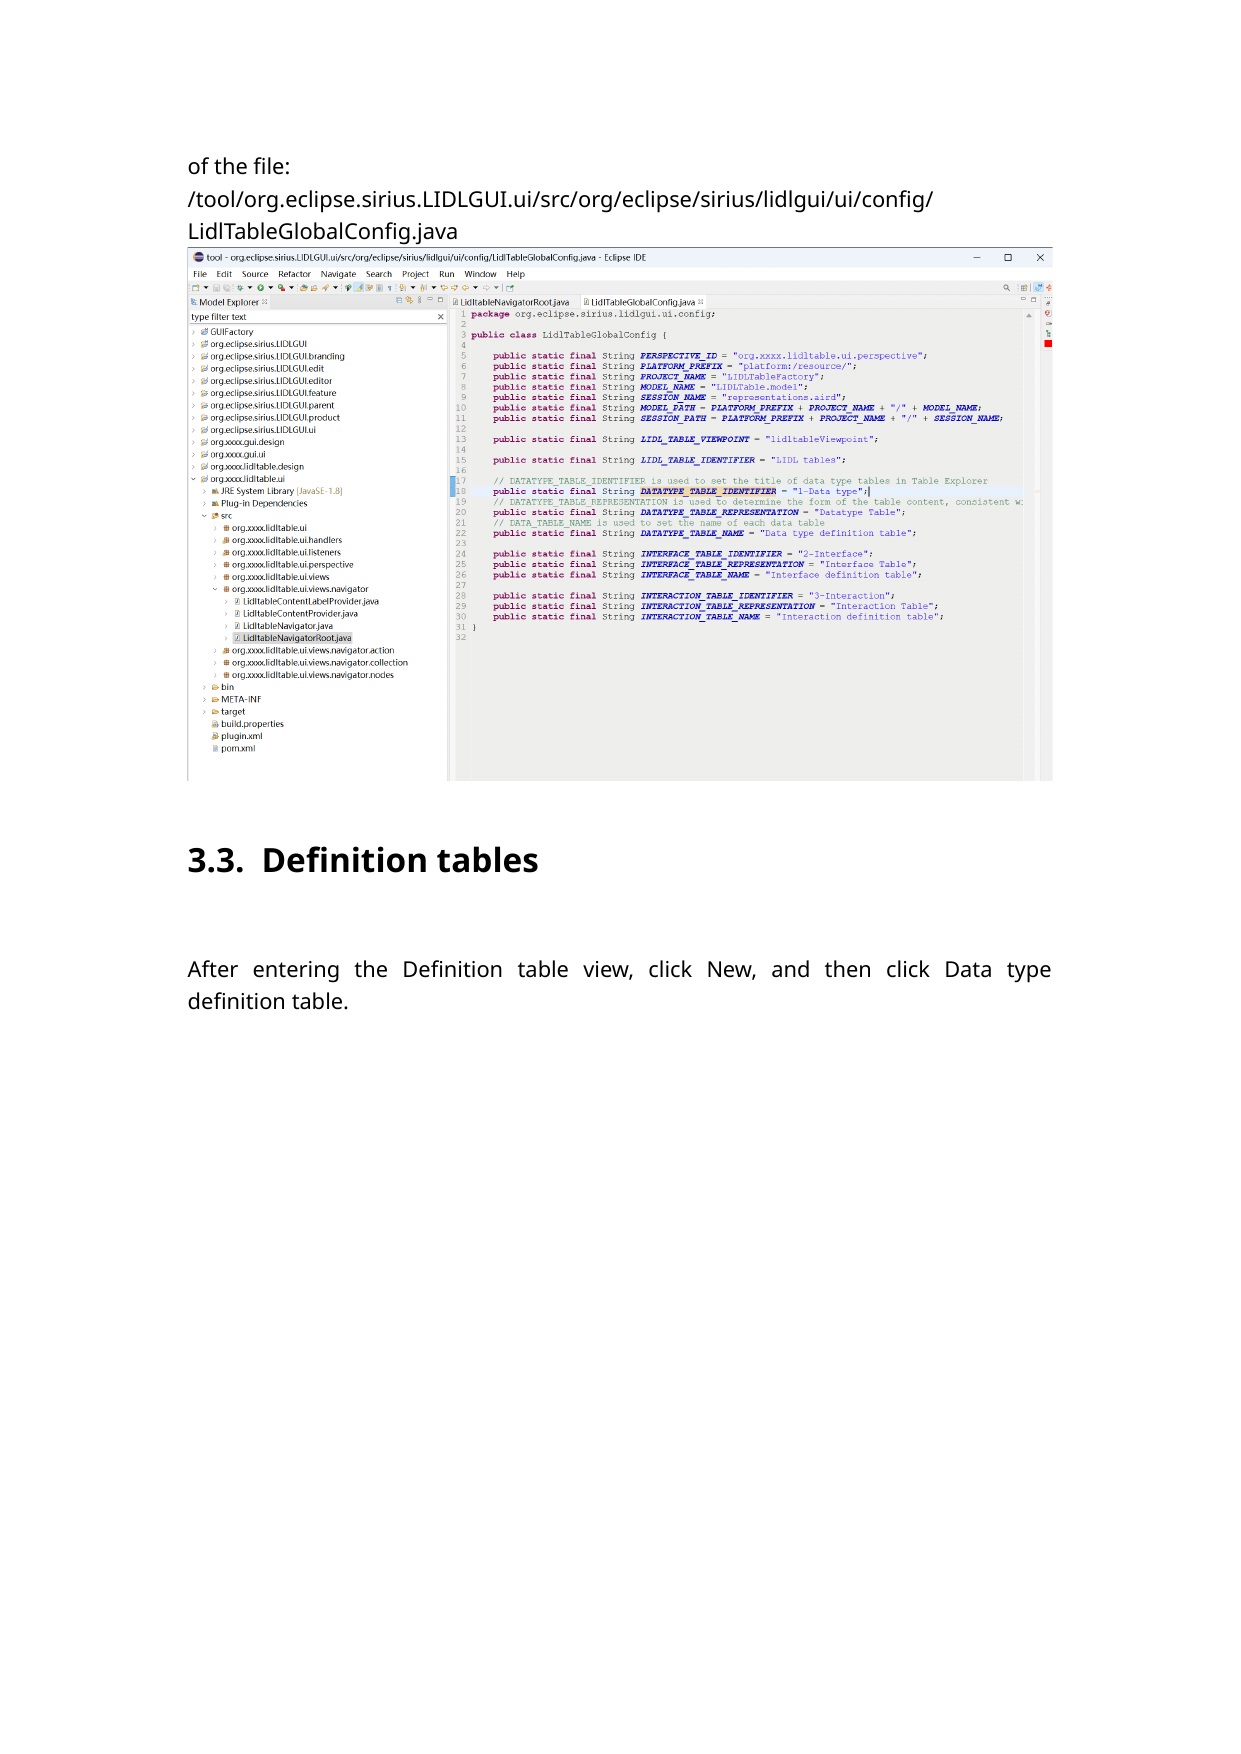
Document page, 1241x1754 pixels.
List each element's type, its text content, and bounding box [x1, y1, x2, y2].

text After entering the Definition table view, click New, and then click Data type definition table. [187, 952, 1053, 1017]
picture [187, 247, 1053, 781]
subtitle Definition tables [187, 827, 1053, 892]
text of the file: [187, 150, 1053, 182]
text /tool/org.eclipse.sirius.LIDLGUI.ui/src/org/eclipse/sirius/lidlgui/ui/config/LidlTableGlobalConfig.java [187, 182, 1053, 247]
